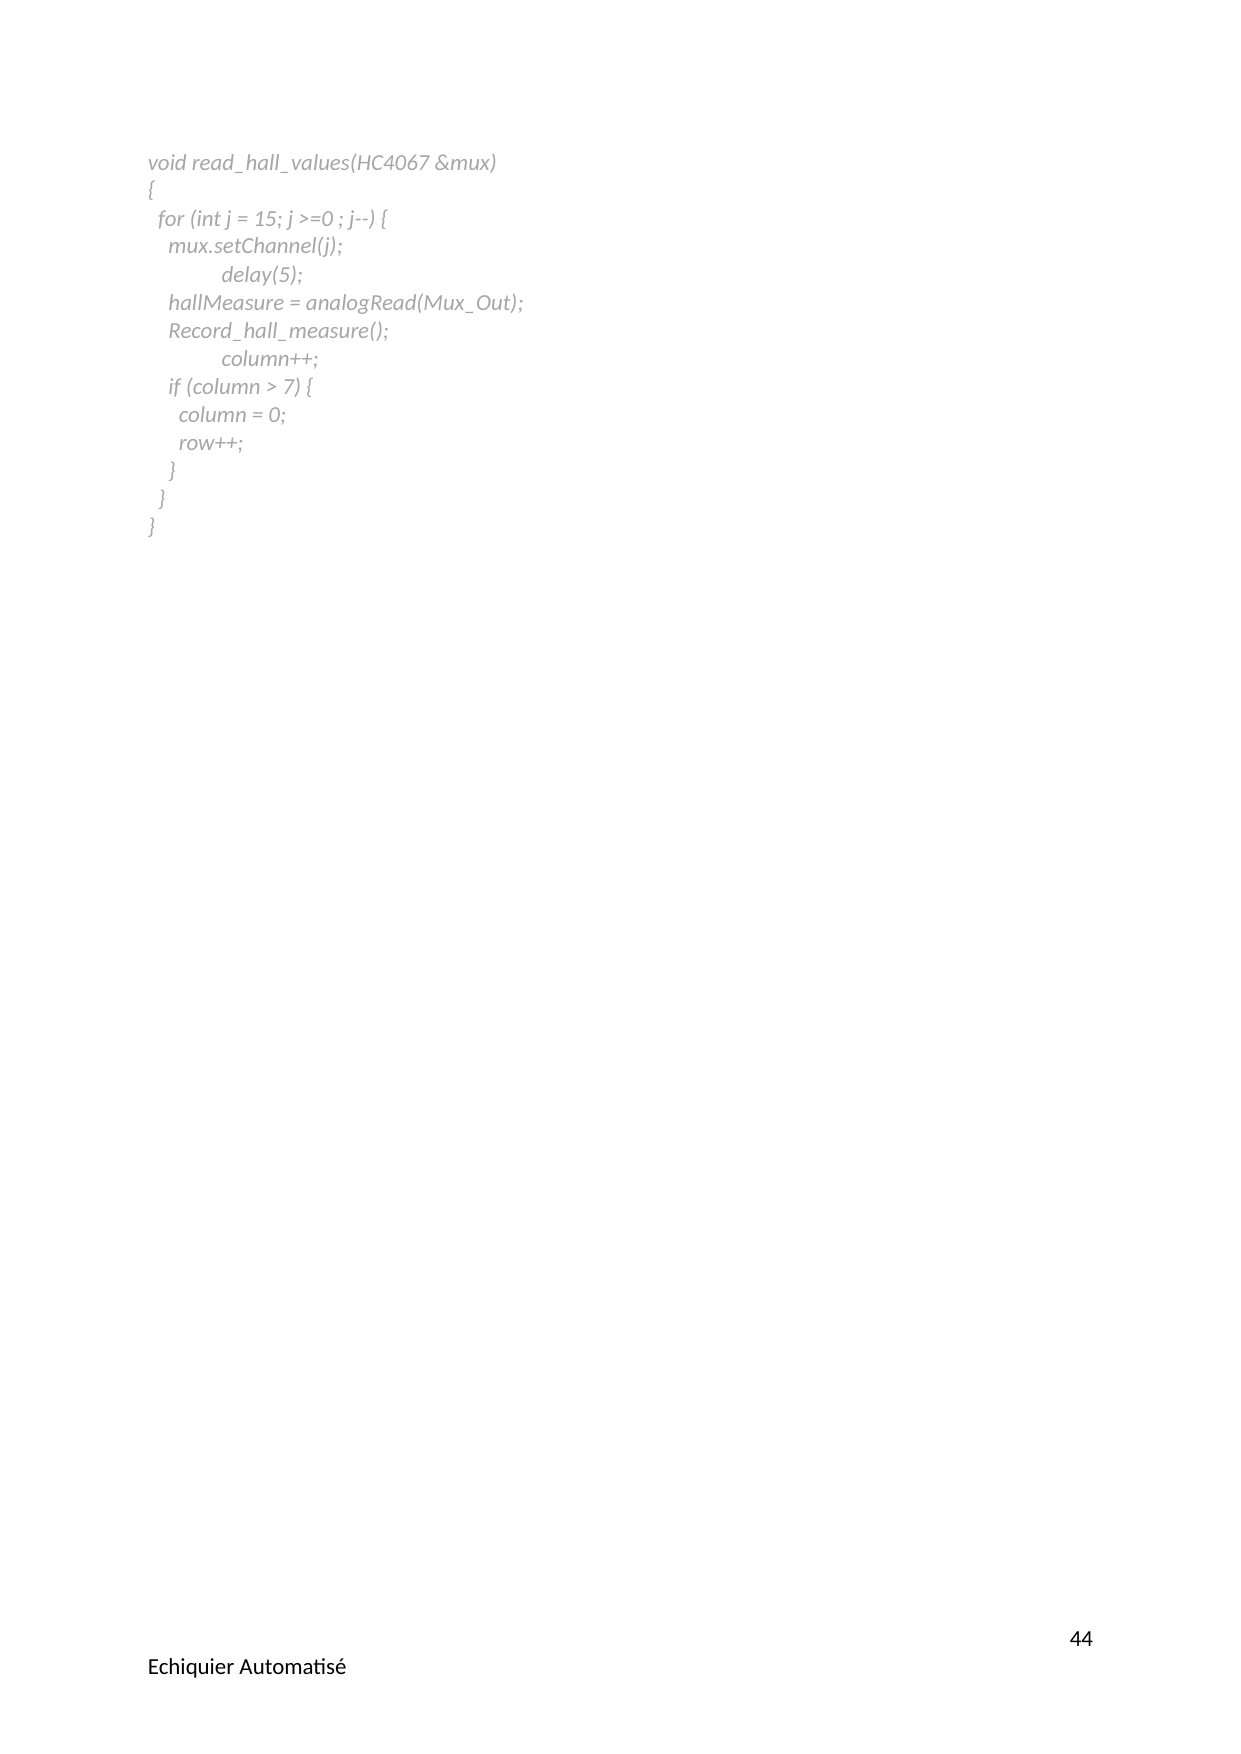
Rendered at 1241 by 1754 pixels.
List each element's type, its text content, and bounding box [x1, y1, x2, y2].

text } [148, 484, 1093, 512]
text } [148, 456, 1093, 484]
text { [148, 176, 1093, 204]
text Record_hall_measure(); [148, 316, 1093, 344]
text hallMeasure = analogRead(Mux_Out); [148, 288, 1093, 316]
text mux.setChannel(j); [148, 232, 1093, 260]
text column++; [148, 344, 1093, 372]
text if (column > 7) { [148, 372, 1093, 400]
text for (int j = 15; j >=0 ; j--) { [148, 204, 1093, 232]
text delay(5); [148, 260, 1093, 288]
text void read_hall_values(HC4067 &mux) [148, 148, 1093, 176]
text row++; [148, 428, 1093, 456]
text } [148, 512, 1093, 540]
text column = 0; [148, 400, 1093, 428]
